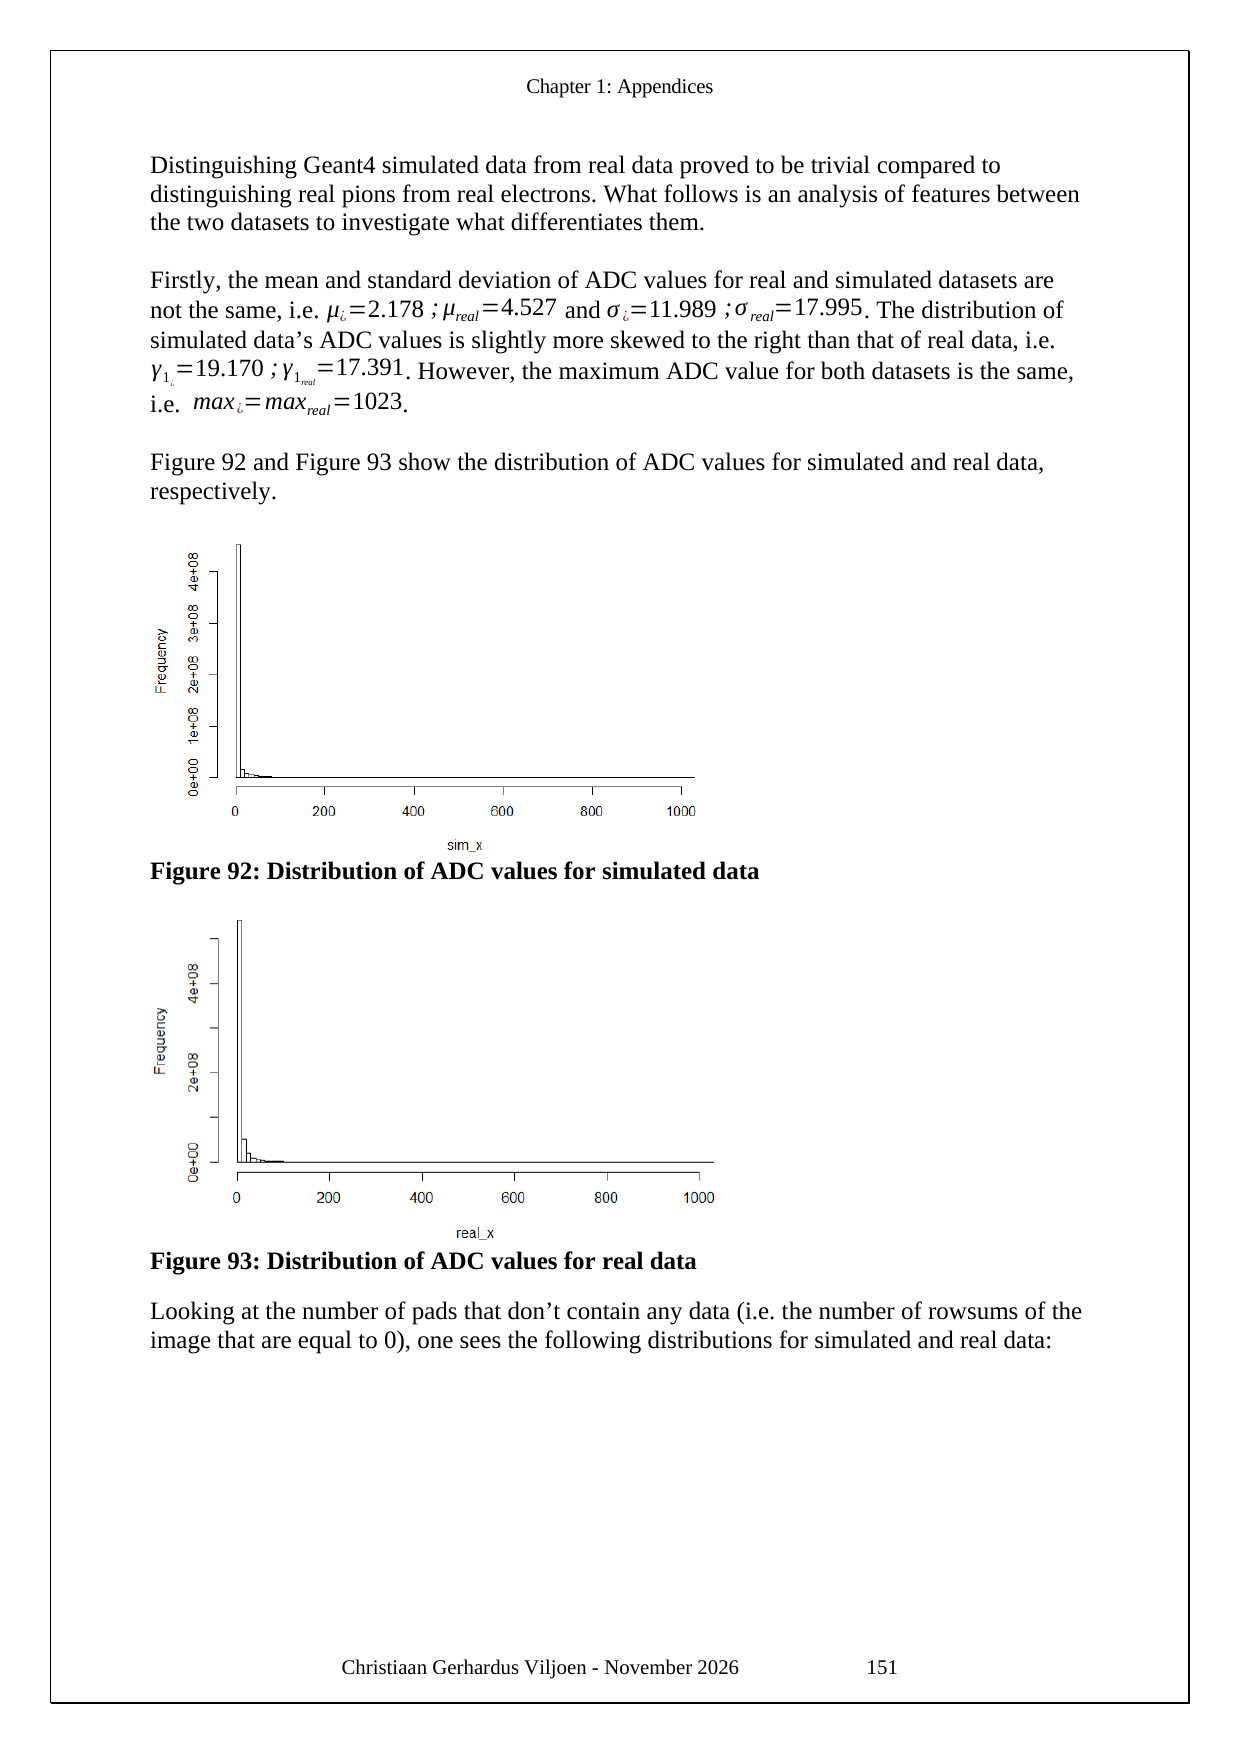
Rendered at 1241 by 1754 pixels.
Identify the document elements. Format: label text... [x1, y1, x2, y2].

text Firstly, the mean and standard deviation of ADC values for real and simulated datasets are not the same, i.e. and . The distribution of simulated data’s ADC values is slightly more skewed to the right than that of real data, i.e. . However, the maximum ADC value for both datasets is the same, i.e. . [150, 265, 1089, 419]
picture [150, 533, 706, 857]
text Distinguishing Geant4 simulated data from real data proved to be trivial compared to distinguishing real pions from real electrons. What follows is an analysis of features between the two datasets to investigate what differentiates them. [150, 150, 1089, 236]
text Looking at the number of pads that don’t contain any data (i.e. the number of rowsums of the image that are equal to 0), one sees the following distributions for simulated and real data: [150, 1296, 1089, 1353]
picture [150, 906, 730, 1247]
